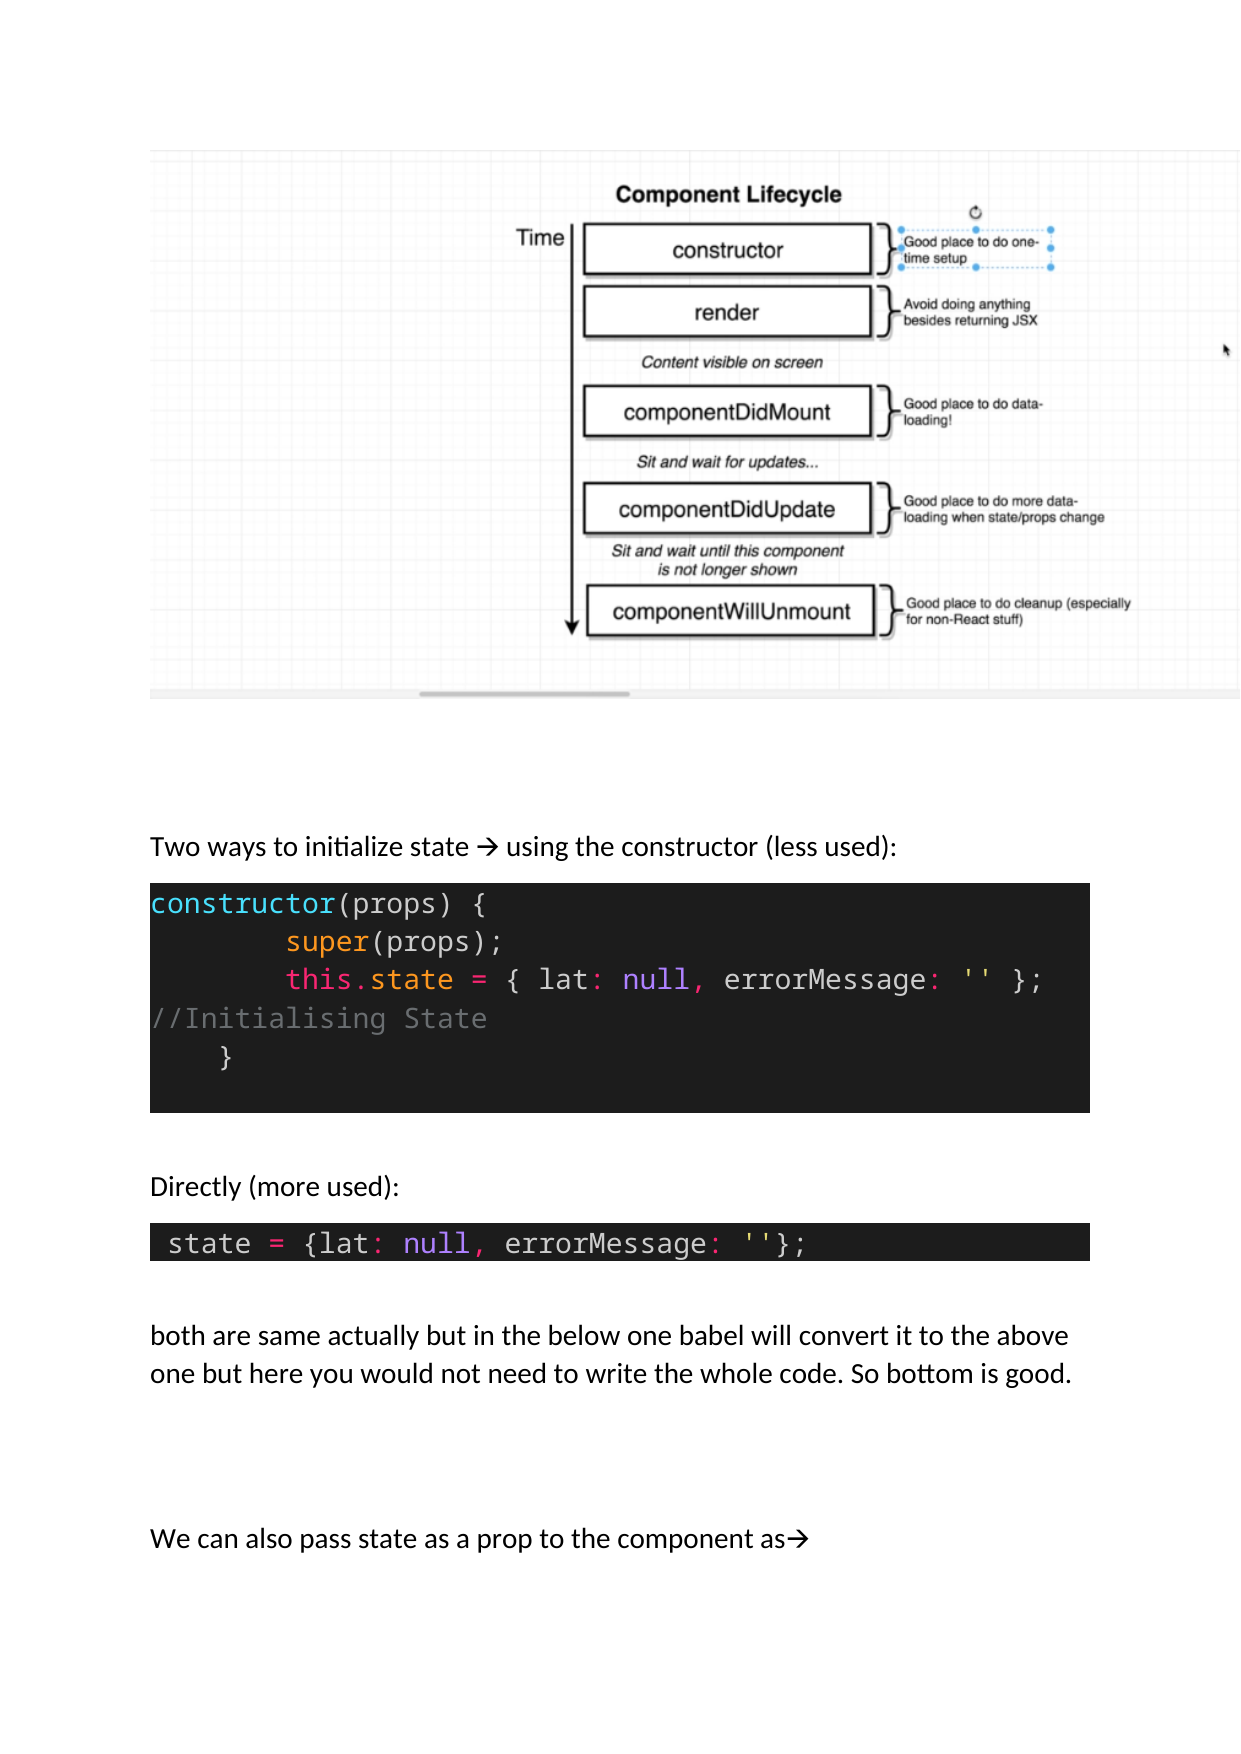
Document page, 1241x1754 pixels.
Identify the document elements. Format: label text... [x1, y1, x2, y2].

text super(props); [150, 921, 1090, 959]
picture [150, 150, 1241, 699]
text constructor(props) { [150, 883, 1090, 921]
text this.state = { lat: null, errorMessage: '' }; //Initialising State [150, 959, 1090, 1036]
text Directly (more used): [150, 1168, 1090, 1204]
text Two ways to initialize state 🡪 using the constructor (less used): [150, 828, 1090, 863]
text state = {lat: null, errorMessage: ''}; [150, 1223, 1090, 1261]
text } [150, 1036, 1090, 1074]
text We can also pass state as a prop to the component as🡪 [150, 1520, 1090, 1556]
text both are same actually but in the below one babel will convert it to the above one but here you would not need to write the whole code. So bottom is good. [150, 1317, 1090, 1391]
